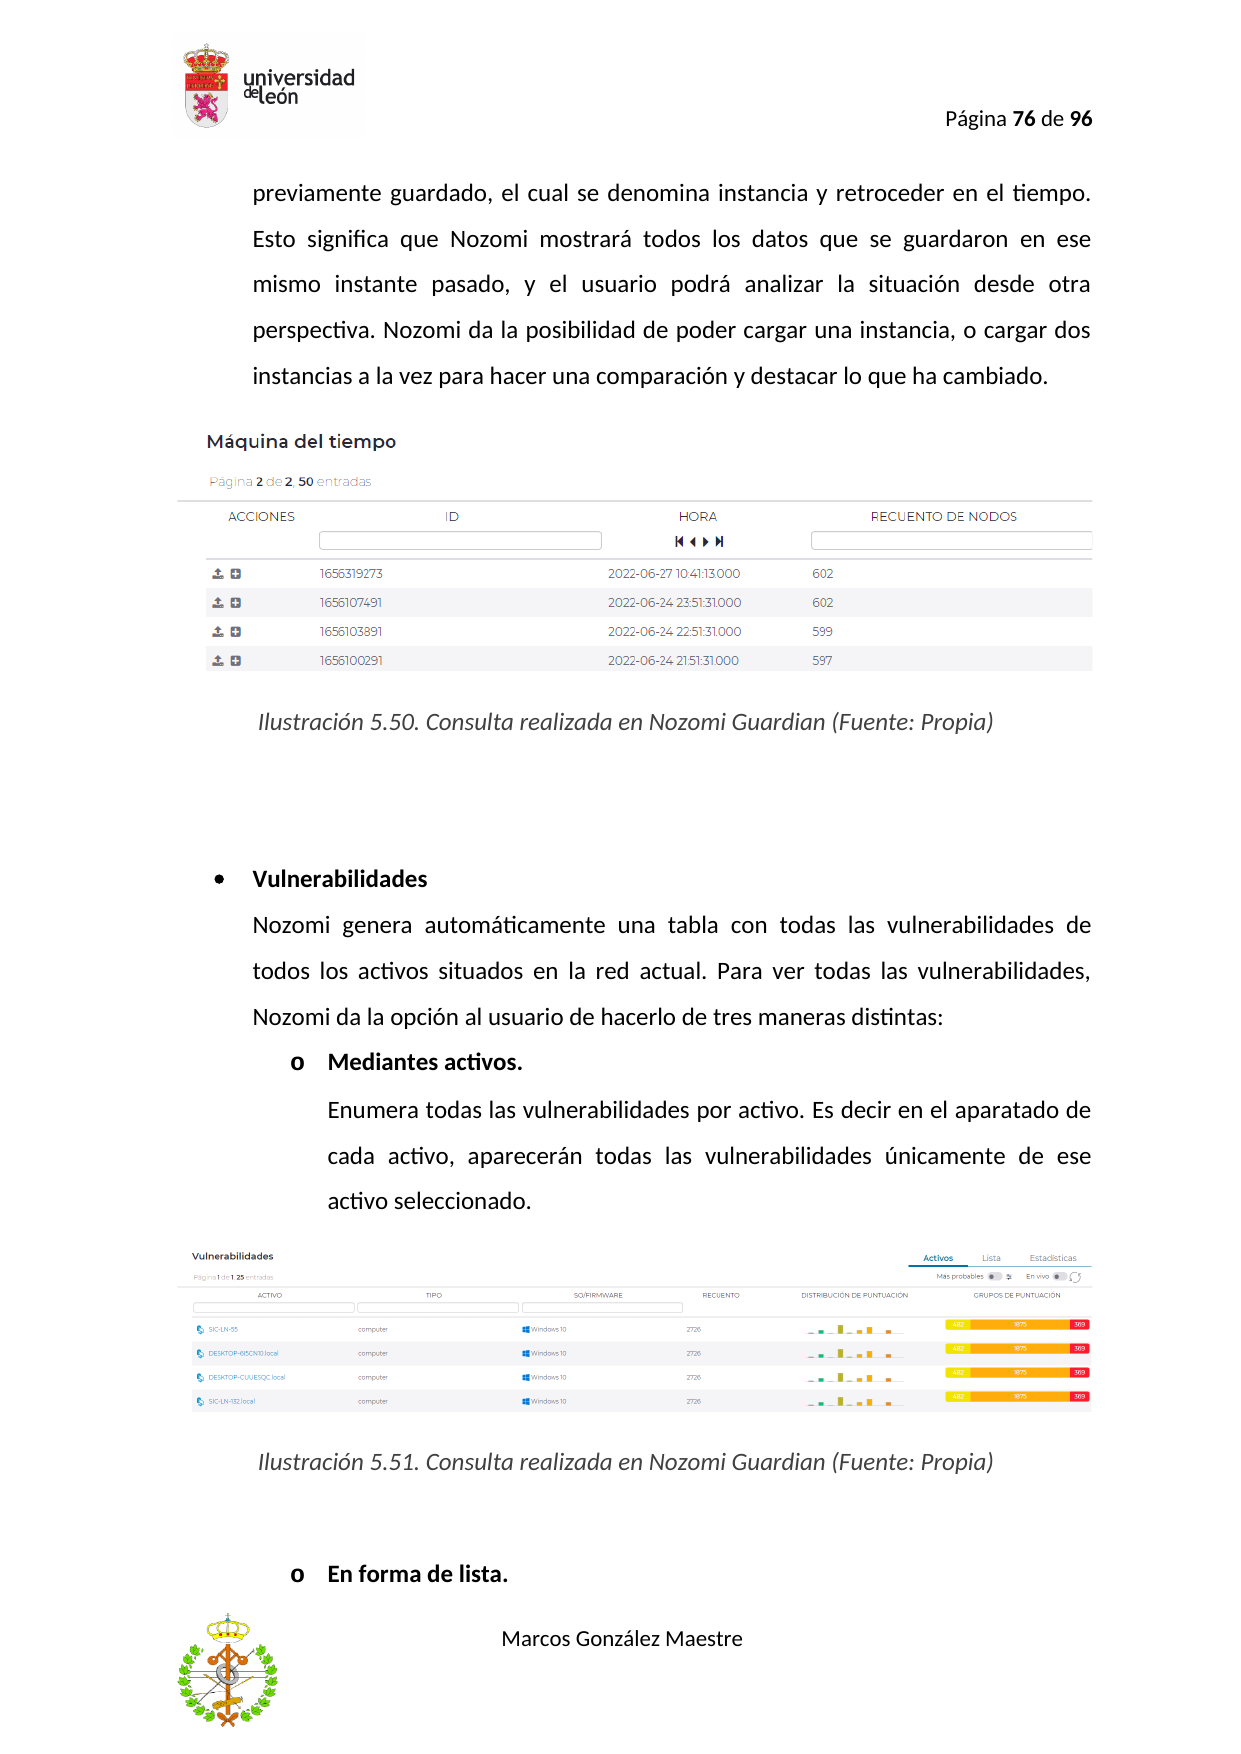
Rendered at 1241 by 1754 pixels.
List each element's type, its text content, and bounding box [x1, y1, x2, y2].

list Enumera todas las vulnerabilidades por activo. Es decir en el aparatado de cada activo, aparecerán todas las vulnerabilidades únicamente de ese activo seleccionado. [327, 1094, 1092, 1216]
list En forma de lista. [290, 1558, 1092, 1590]
list Vulnerabilidades [215, 863, 1092, 894]
picture [172, 32, 365, 138]
list Mediantes activos. [290, 1046, 1092, 1078]
picture [177, 1247, 1093, 1412]
text Ilustración 5.50. Consulta realizada en Nozomi Guardian (Fuente: Propia) [252, 706, 1002, 736]
text Ilustración 5.51. Consulta realizada en Nozomi Guardian (Fuente: Propia) [252, 1446, 1002, 1477]
picture [177, 1613, 278, 1727]
picture [177, 422, 1093, 671]
list Nozomi genera automáticamente una tabla con todas las vulnerabilidades de todos los activos situados en la red actual. Para ver todas las vulnerabilidades, Nozomi da la opción al usuario de hacerlo de tres maneras distintas: [252, 909, 1092, 1031]
